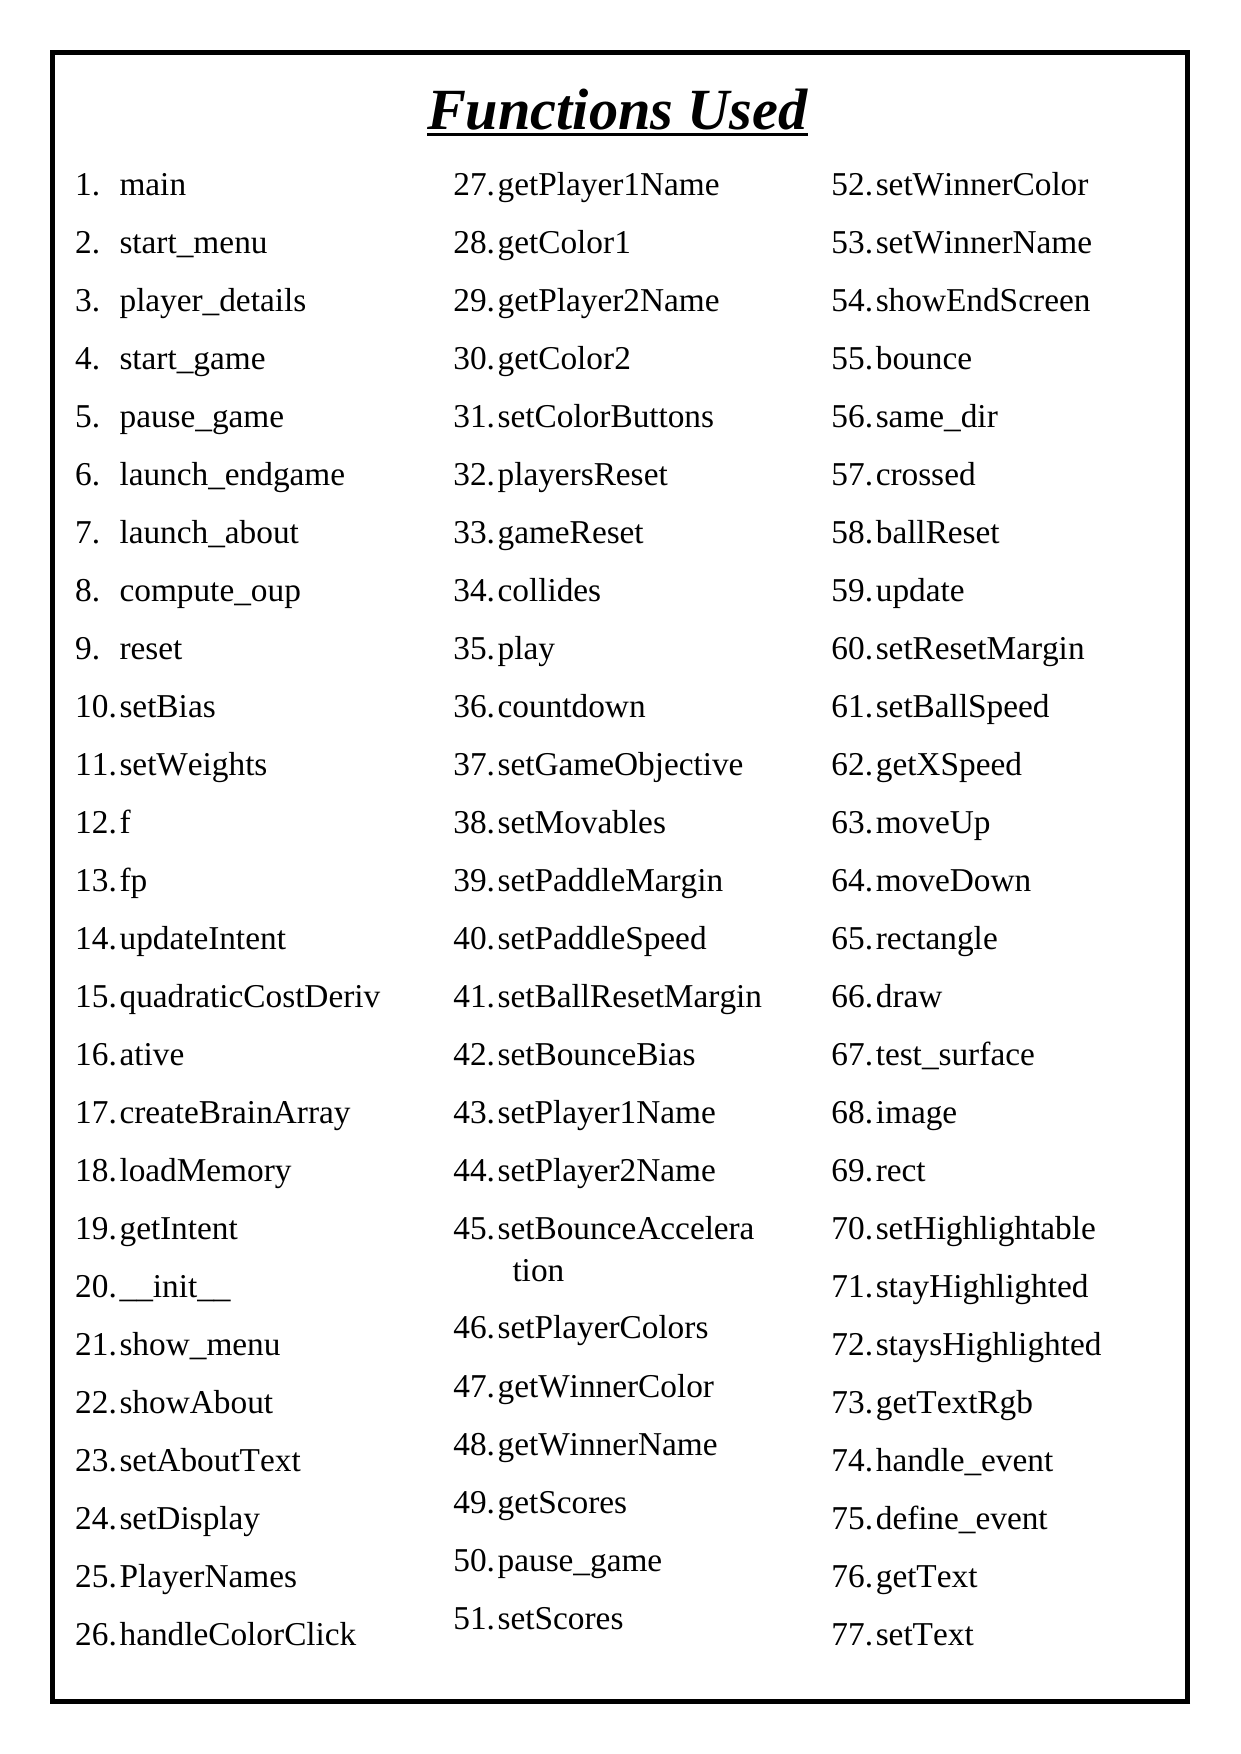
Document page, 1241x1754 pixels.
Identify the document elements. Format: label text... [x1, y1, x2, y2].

list setBallSpeed [831, 686, 1165, 724]
list PlayerNames [75, 1557, 409, 1595]
list bounce [831, 338, 1165, 376]
list define_event [831, 1498, 1165, 1537]
list image [831, 1092, 1165, 1131]
list setPaddleSpeed [453, 918, 787, 957]
list rectangle [831, 918, 1165, 957]
list setText [831, 1614, 1165, 1653]
list getText [831, 1557, 1165, 1595]
list ballReset [831, 512, 1165, 551]
list getTextRgb [831, 1382, 1165, 1421]
list setWinnerName [831, 222, 1165, 260]
list getWinnerColor [453, 1366, 787, 1404]
list moveUp [831, 802, 1165, 841]
list launch_endgame [75, 454, 409, 492]
list __init__ [75, 1266, 409, 1305]
list handle_event [831, 1441, 1165, 1479]
list setWeights [75, 744, 409, 783]
list setPlayer1Name [453, 1092, 787, 1131]
list getPlayer2Name [453, 280, 787, 318]
list handleColorClick [75, 1614, 409, 1653]
list setMovables [453, 802, 787, 841]
list show_menu [75, 1324, 409, 1363]
list start_game [75, 338, 409, 376]
list setBallResetMargin [453, 976, 787, 1015]
list crossed [831, 454, 1165, 492]
list playersReset [453, 454, 787, 492]
list moveDown [831, 860, 1165, 899]
list collides [453, 570, 787, 608]
list update [831, 570, 1165, 608]
list countdown [453, 686, 787, 724]
list getScores [453, 1482, 787, 1520]
list showAbout [75, 1382, 409, 1421]
list pause_game [453, 1540, 787, 1578]
list setBounceAccelera ation [453, 1208, 787, 1288]
list setScores [453, 1598, 787, 1636]
list getIntent [75, 1208, 409, 1247]
list getXSpeed [831, 744, 1165, 783]
text Functions Used [75, 75, 1165, 142]
list draw [831, 976, 1165, 1015]
list test_surface [831, 1034, 1165, 1073]
list setBounceBias [453, 1034, 787, 1073]
list ative [75, 1034, 409, 1073]
list setResetMargin [831, 628, 1165, 667]
list updateIntent [75, 918, 409, 957]
list getPlayer1Name [453, 164, 787, 202]
list setPlayerColors [453, 1308, 787, 1346]
list reset [75, 628, 409, 667]
list stayHighlighted [831, 1266, 1165, 1305]
list setDisplay [75, 1498, 409, 1537]
list setGameObjective [453, 744, 787, 783]
list same_dir [831, 396, 1165, 434]
list f [75, 802, 409, 841]
list setPlayer2Name [453, 1150, 787, 1189]
list main [75, 164, 409, 202]
list fp [75, 860, 409, 899]
list loadMemory [75, 1150, 409, 1189]
list setAboutText [75, 1441, 409, 1479]
list setBias [75, 686, 409, 724]
list launch_about [75, 512, 409, 551]
list setColorButtons [453, 396, 787, 434]
list player_details [75, 280, 409, 318]
list pause_game [75, 396, 409, 434]
list quadraticCostDeriv [75, 976, 409, 1015]
list rect [831, 1150, 1165, 1189]
list start_menu [75, 222, 409, 260]
list setWinnerColor [831, 164, 1165, 202]
list play [453, 628, 787, 667]
list getWinnerName [453, 1424, 787, 1462]
list staysHighlighted [831, 1324, 1165, 1363]
list gameReset [453, 512, 787, 551]
list createBrainArray [75, 1092, 409, 1131]
list setHighlightable [831, 1208, 1165, 1247]
list getColor2 [453, 338, 787, 376]
list showEndScreen [831, 280, 1165, 318]
list getColor1 [453, 222, 787, 260]
list setPaddleMargin [453, 860, 787, 899]
list compute_oup [75, 570, 409, 608]
